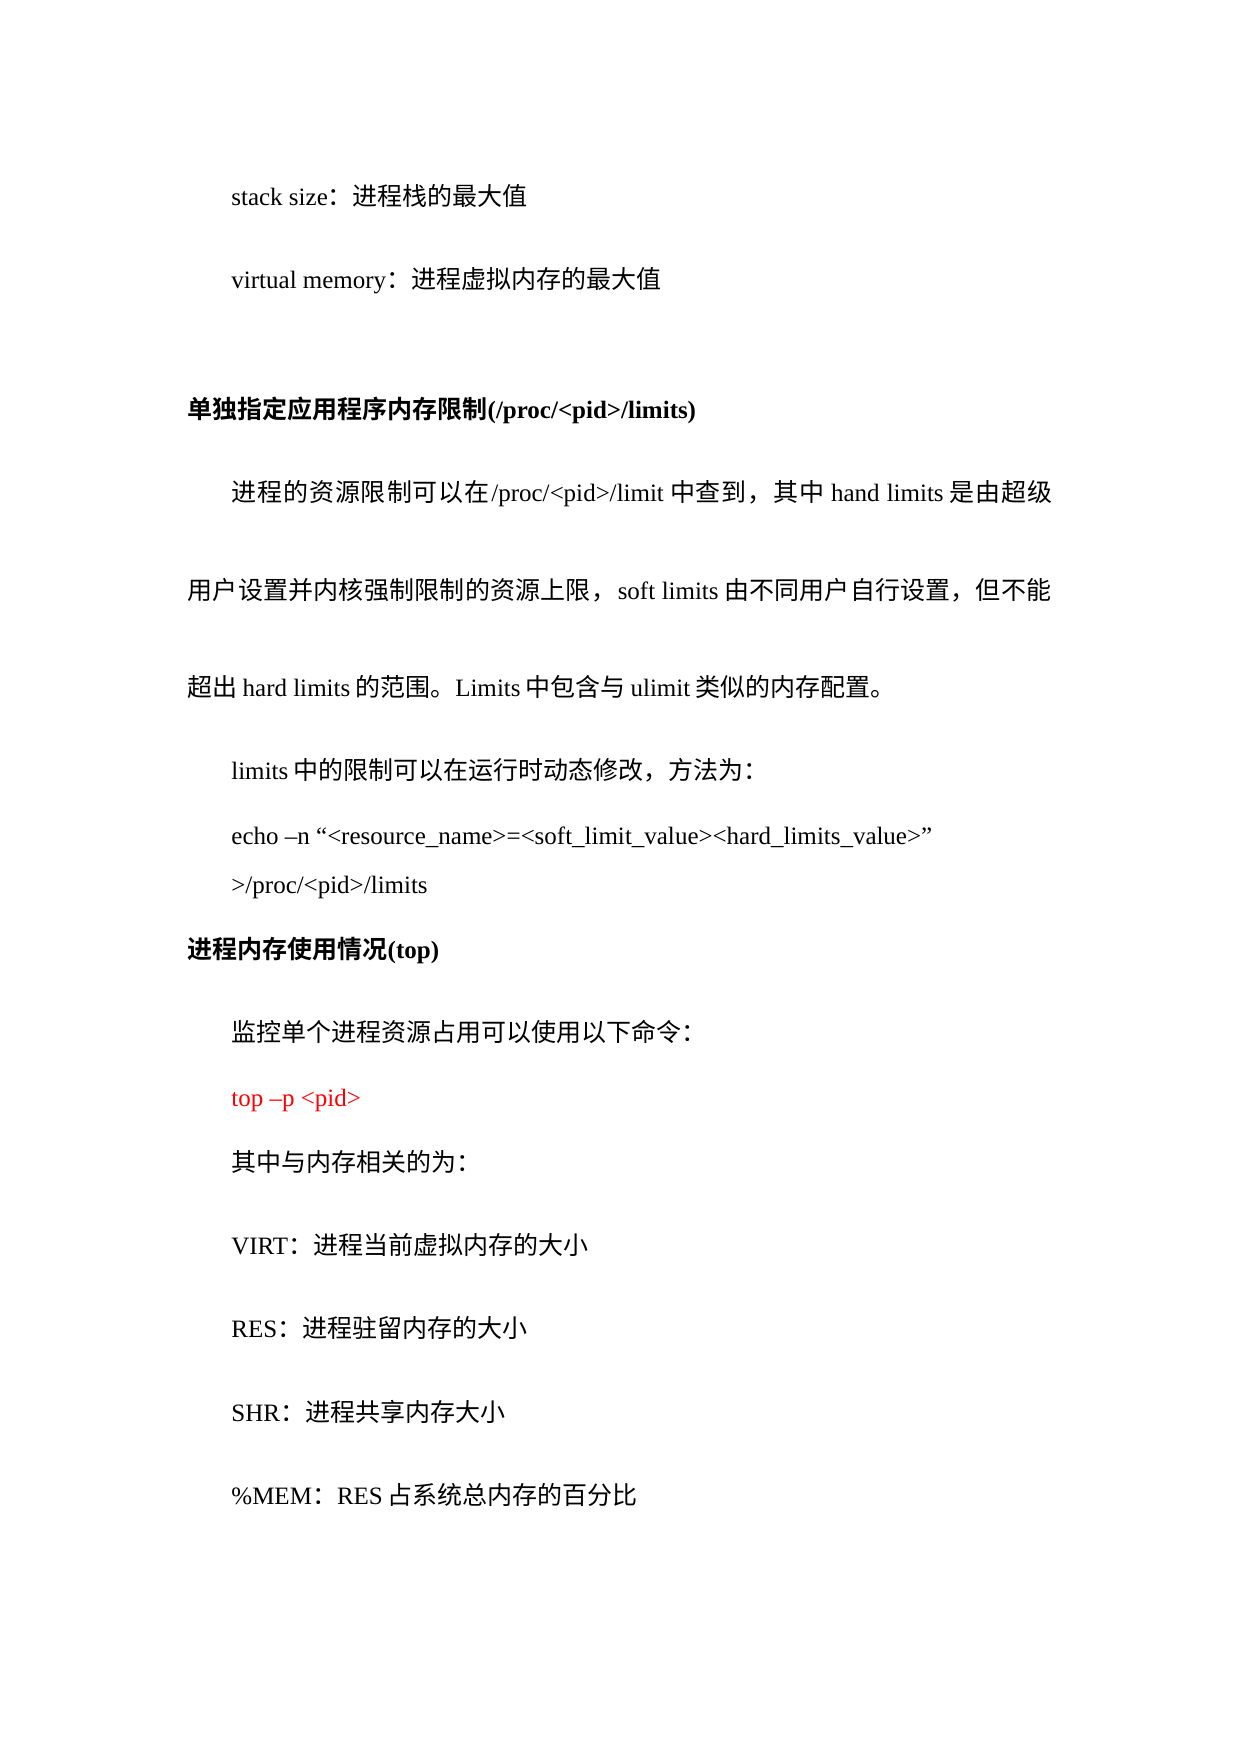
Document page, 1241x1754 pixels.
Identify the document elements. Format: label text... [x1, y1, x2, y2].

text %MEM：RES占系统总内存的百分比 [187, 1461, 1053, 1526]
text limits中的限制可以在运行时动态修改，方法为： [187, 736, 1053, 801]
text virtual memory：进程虚拟内存的最大值 [187, 245, 1053, 310]
text top –p <pid> [187, 1081, 1053, 1114]
text 其中与内存相关的为： [187, 1128, 1053, 1193]
subtitle 进程内存使用情况(top) [187, 915, 1053, 980]
text 进程的资源限制可以在/proc/<pid>/limit中查到，其中hand limits是由超级用户设置并内核强制限制的资源上限，soft limits由不同用户自行设置，但不能超出hard limits的范围。Limits中包含与ulimit类似的内存配置。 [187, 458, 1053, 718]
text echo –n “<resource_name>=<soft_limit_value><hard_limits_value>” >/proc/<pid>/limits [187, 819, 1053, 901]
text SHR：进程共享内存大小 [187, 1378, 1053, 1443]
text 监控单个进程资源占用可以使用以下命令： [187, 998, 1053, 1063]
text VIRT：进程当前虚拟内存的大小 [187, 1211, 1053, 1276]
text stack size：进程栈的最大值 [187, 162, 1053, 227]
text RES：进程驻留内存的大小 [187, 1294, 1053, 1359]
subtitle 单独指定应用程序内存限制(/proc/<pid>/limits) [187, 375, 1053, 440]
